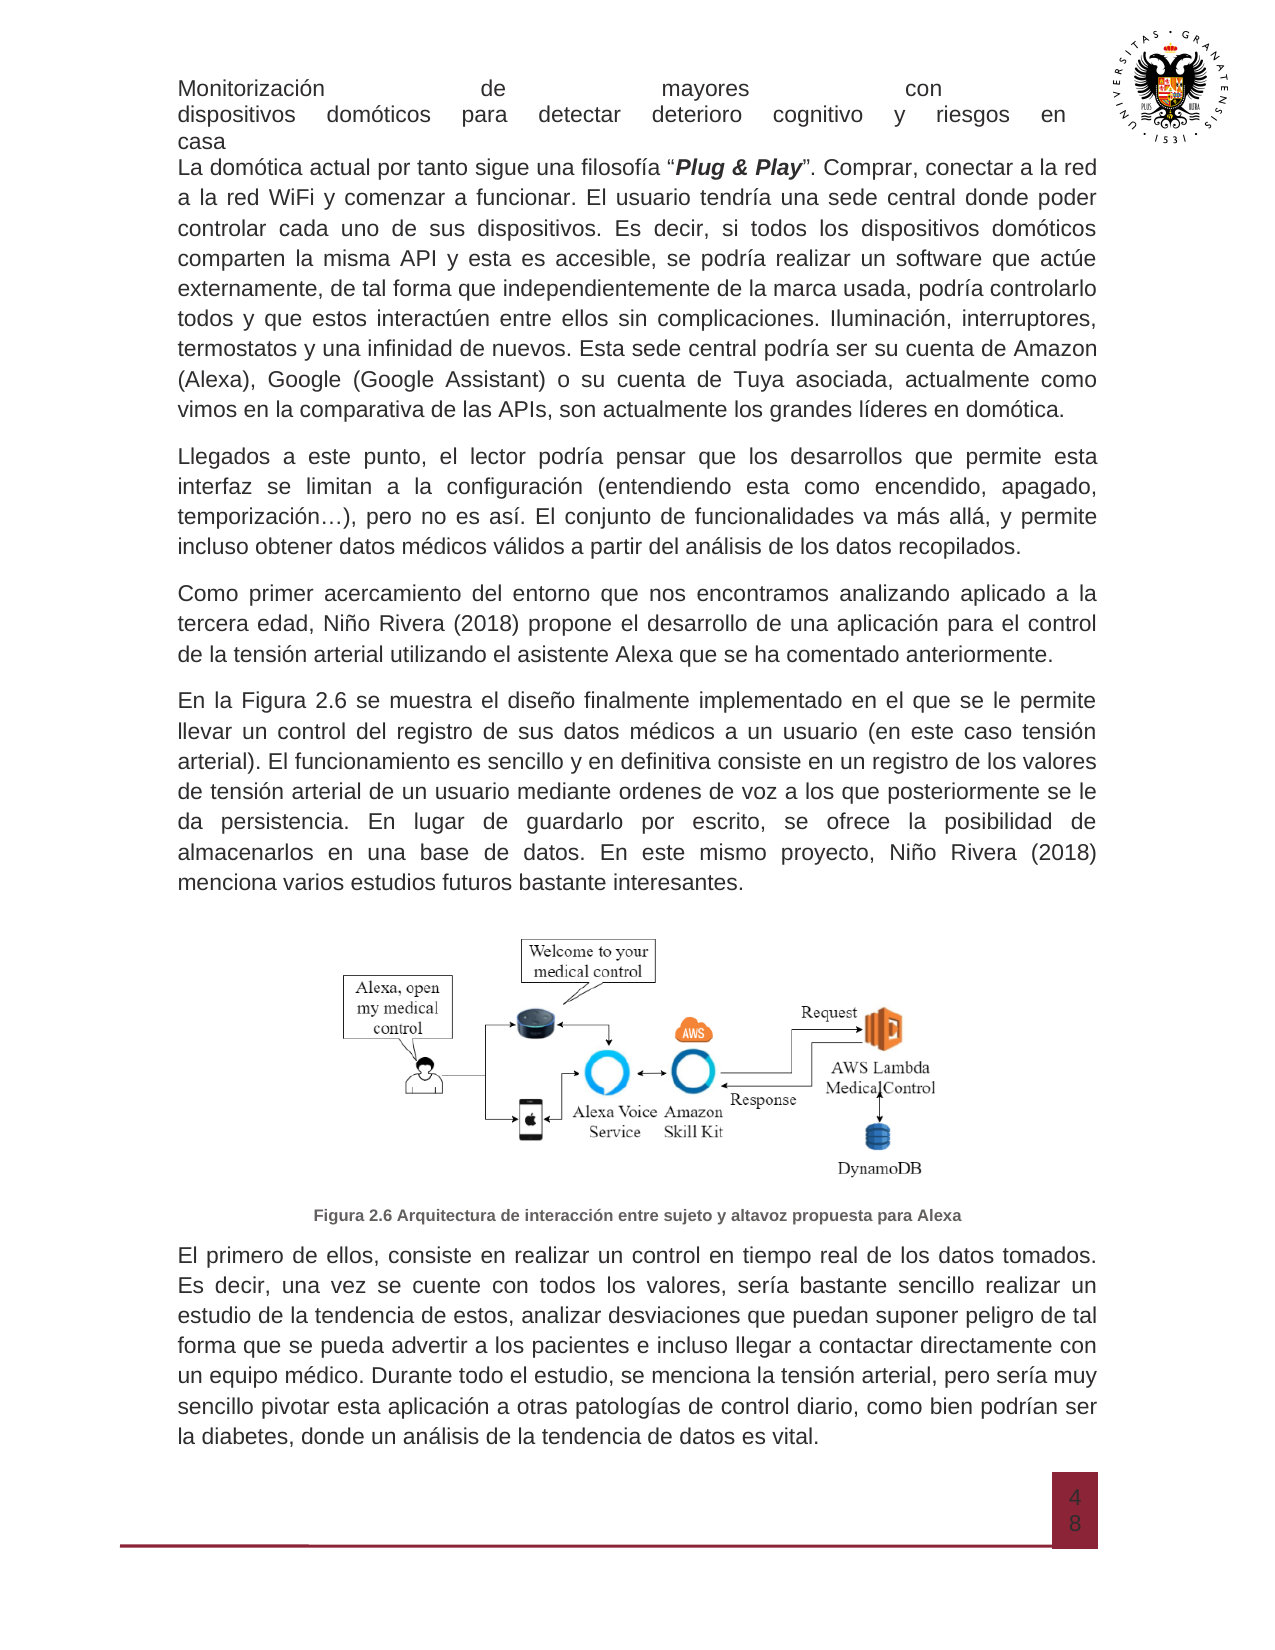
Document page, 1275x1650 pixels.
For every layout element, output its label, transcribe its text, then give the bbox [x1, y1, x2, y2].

picture [1061, 22, 1275, 146]
text Como primer acercamiento del entorno que nos encontramos analizando aplicado a la tercera edad, Niño Rivera (2018) propone el desarrollo de una aplicación para el control de la tensión arterial utilizando el asistente Alexa que se ha comentado anteriormente. [177, 580, 1098, 667]
text Llegados a este punto, el lector podría pensar que los desarrollos que permite esta interfaz se limitan a la configuración (entendiendo esta como encendido, apagado, temporización…), pero no es así. El conjunto de funcionalidades va más allá, y permite incluso obtener datos médicos válidos a partir del análisis de los datos recopilados. [177, 443, 1098, 559]
picture [330, 915, 945, 1186]
text La domótica actual por tanto sigue una filosofía “Plug & Play”. Comprar, conectar a la red a la red WiFi y comenzar a funcionar. El usuario tendría una sede central donde poder controlar cada uno de sus dispositivos. Es decir, si todos los dispositivos domóticos comparten la misma API y esta es accesible, se podría realizar un software que actúe externamente, de tal forma que independientemente de la marca usada, podría controlarlo todos y que estos interactúen entre ellos sin complicaciones. Iluminación, interruptores, termostatos y una infinidad de nuevos. Esta sede central podría ser su cuenta de Amazon (Alexa), Google (Google Assistant) o su cuenta de Tuya asociada, actualmente como vimos en la comparativa de las APIs, son actualmente los grandes líderes en domótica. [177, 154, 1098, 422]
text El primero de ellos, consiste en realizar un control en tiempo real de los datos tomados. Es decir, una vez se cuente con todos los valores, sería bastante sencillo realizar un estudio de la tendencia de estos, analizar desviaciones que puedan suponer peligro de tal forma que se pueda advertir a los pacientes e incluso llegar a contactar directamente con un equipo médico. Durante todo el estudio, se menciona la tensión arterial, pero sería muy sencillo pivotar esta aplicación a otras patologías de control diario, como bien podrían ser la diabetes, donde un análisis de la tendencia de datos es vital. [177, 1242, 1098, 1449]
text En la Figura 2.6 se muestra el diseño finalmente implementado en el que se le permite llevar un control del registro de sus datos médicos a un usuario (en este caso tensión arterial). El funcionamiento es sencillo y en definitiva consiste en un registro de los valores de tensión arterial de un usuario mediante ordenes de voz a los que posteriormente se le da persistencia. En lugar de guardarlo por escrito, se ofrece la posibilidad de almacenarlos en una base de datos. En este mismo proyecto, Niño Rivera (2018) menciona varios estudios futuros bastante interesantes. [177, 687, 1098, 895]
